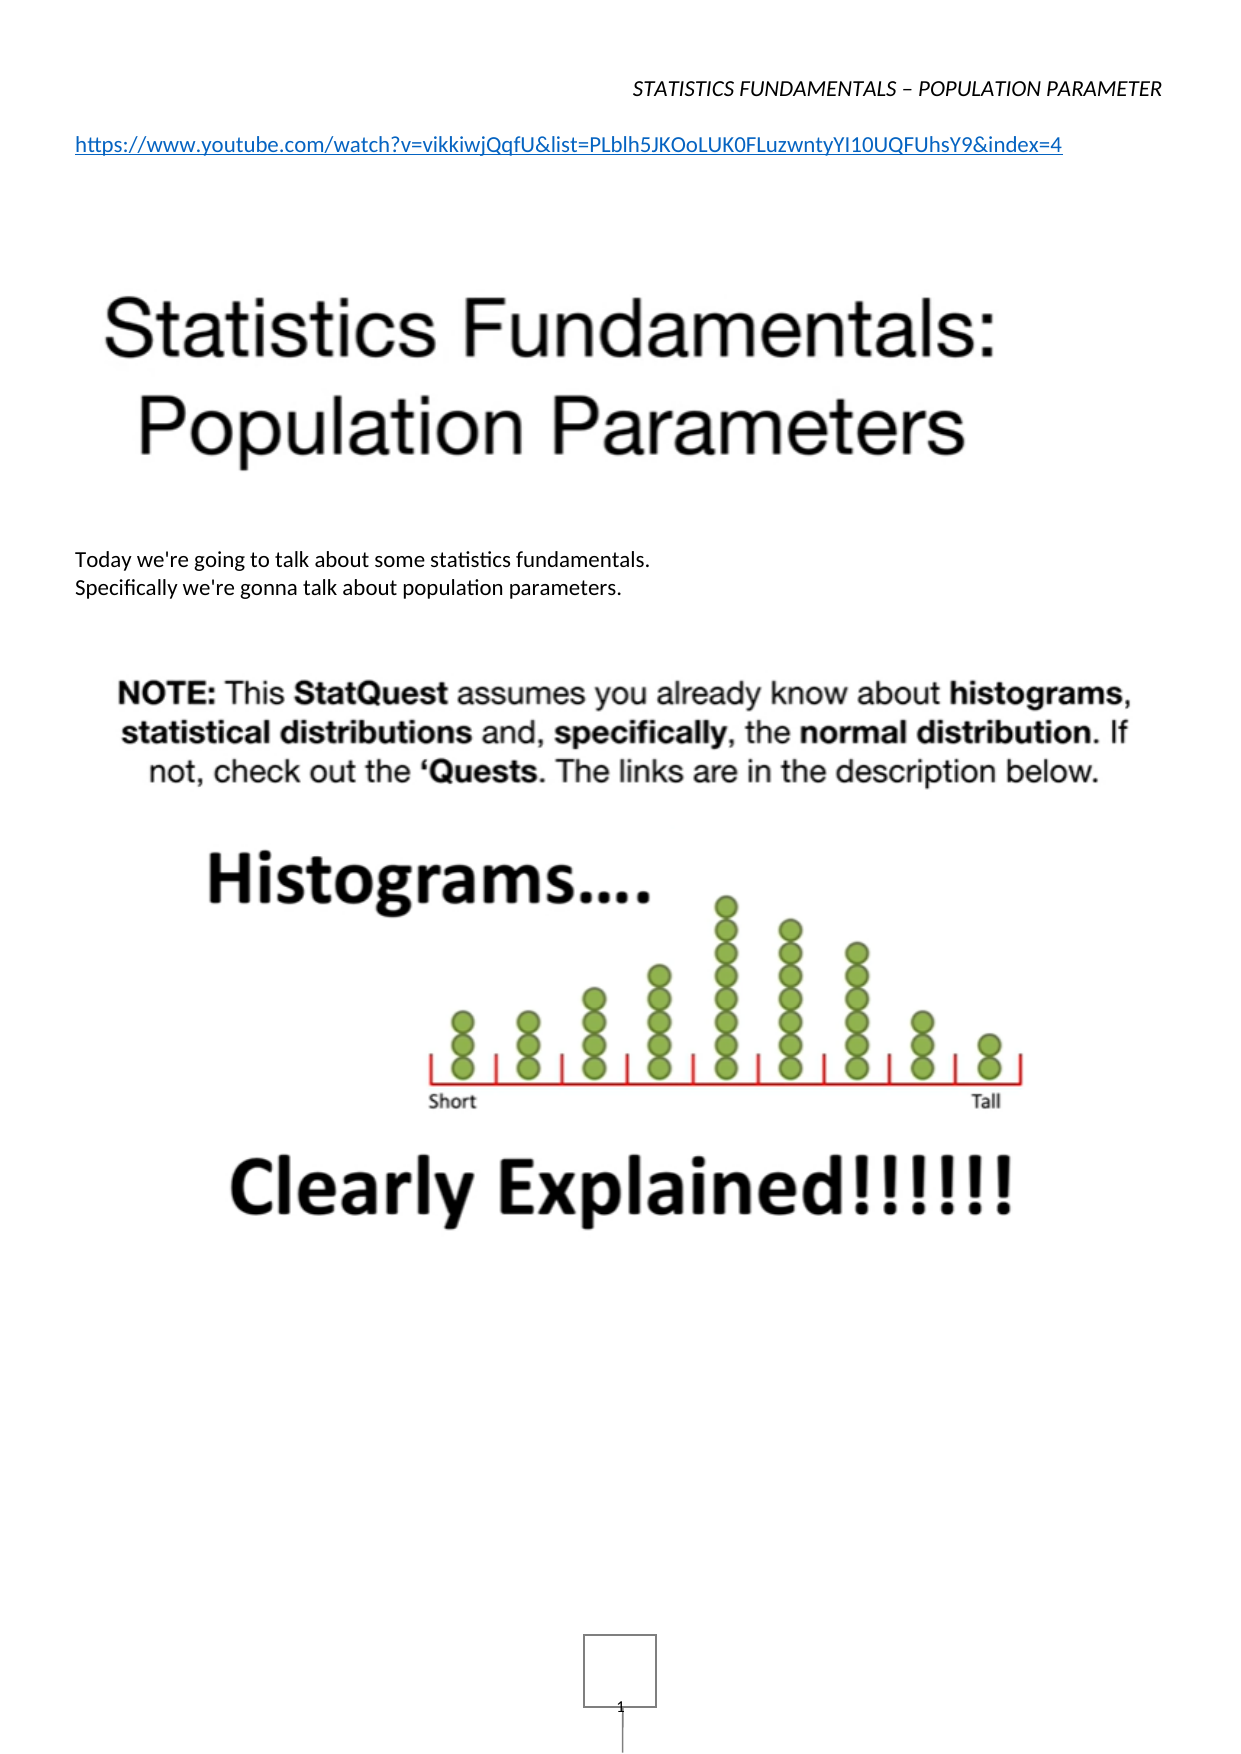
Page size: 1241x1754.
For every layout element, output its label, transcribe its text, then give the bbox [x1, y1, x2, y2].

picture [75, 629, 1166, 1300]
text Specifically we're gonna talk about population parameters. [75, 573, 1165, 601]
text https://www.youtube.com/watch?v=vikkiwjQqfU&list=PLblh5JKOoLUK0FLuzwntyYI10UQFUhsY9&index=4 [75, 130, 1165, 158]
picture [75, 185, 1094, 546]
text Today we're going to talk about some statistics fundamentals. [75, 545, 1165, 573]
